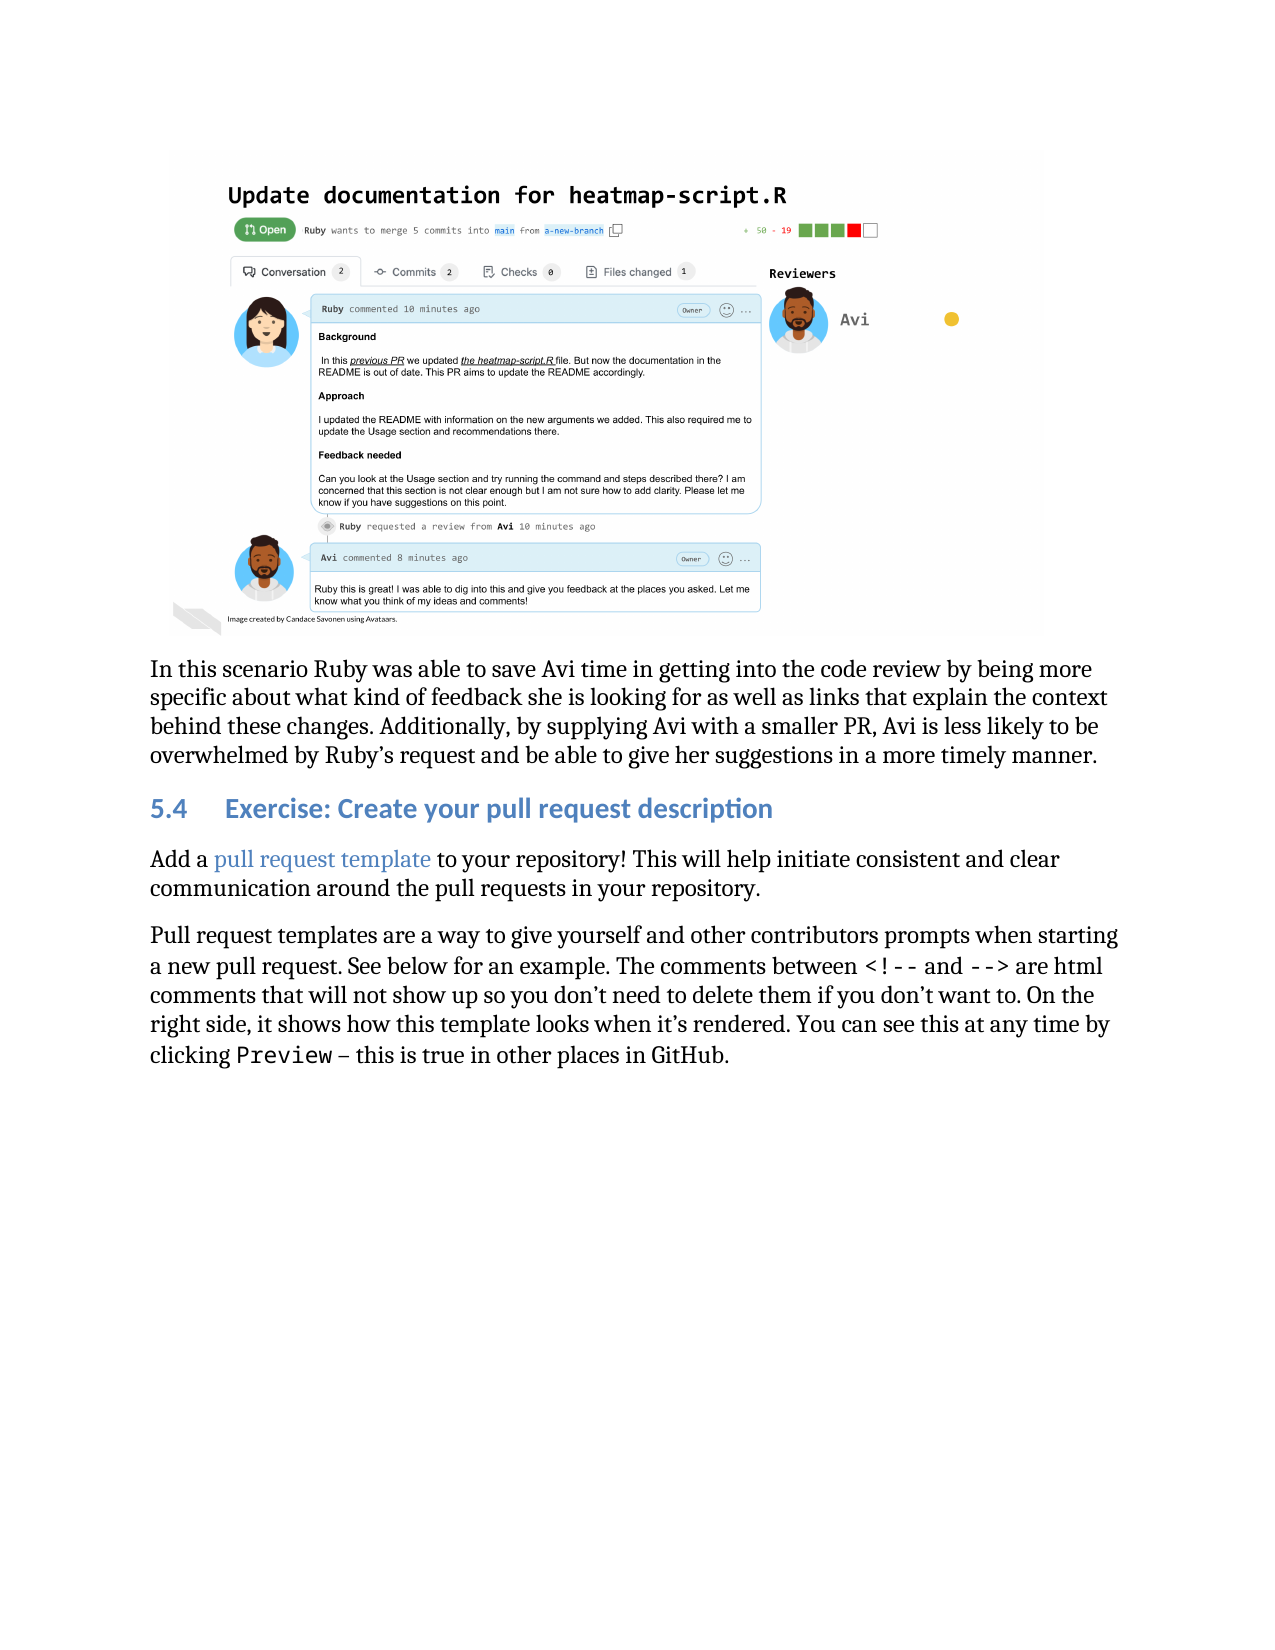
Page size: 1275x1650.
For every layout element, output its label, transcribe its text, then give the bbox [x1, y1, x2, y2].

picture [168, 150, 1044, 636]
text Pull request templates are a way to give yourself and other contributors prompts when starting a new pull request. See below for an example. The comments between <!-- and --> are html comments that will not show up so you don’t need to delete them if you don’t want to. On the right side, it shows how this template looks when it’s rendered. You can see this at any time by clicking Preview – this is true in other places in GitHub. [150, 921, 1125, 1070]
subtitle 5.4 Exercise: Create your pull request description [150, 790, 1125, 826]
text In this scenario Ruby was able to save Avi time in getting into the code review by being more specific about what kind of feedback she is looking for as well as links that explain the context behind these changes. Additionally, by supplying Avi with a smaller PR, Avi is less likely to be overwhelmed by Ruby’s request and be able to give her suggestions in a more timely manner. [150, 654, 1125, 769]
text Add a pull request template to your repository! This will help initiate consistent and clear communication around the pull requests in your repository. [150, 845, 1125, 902]
